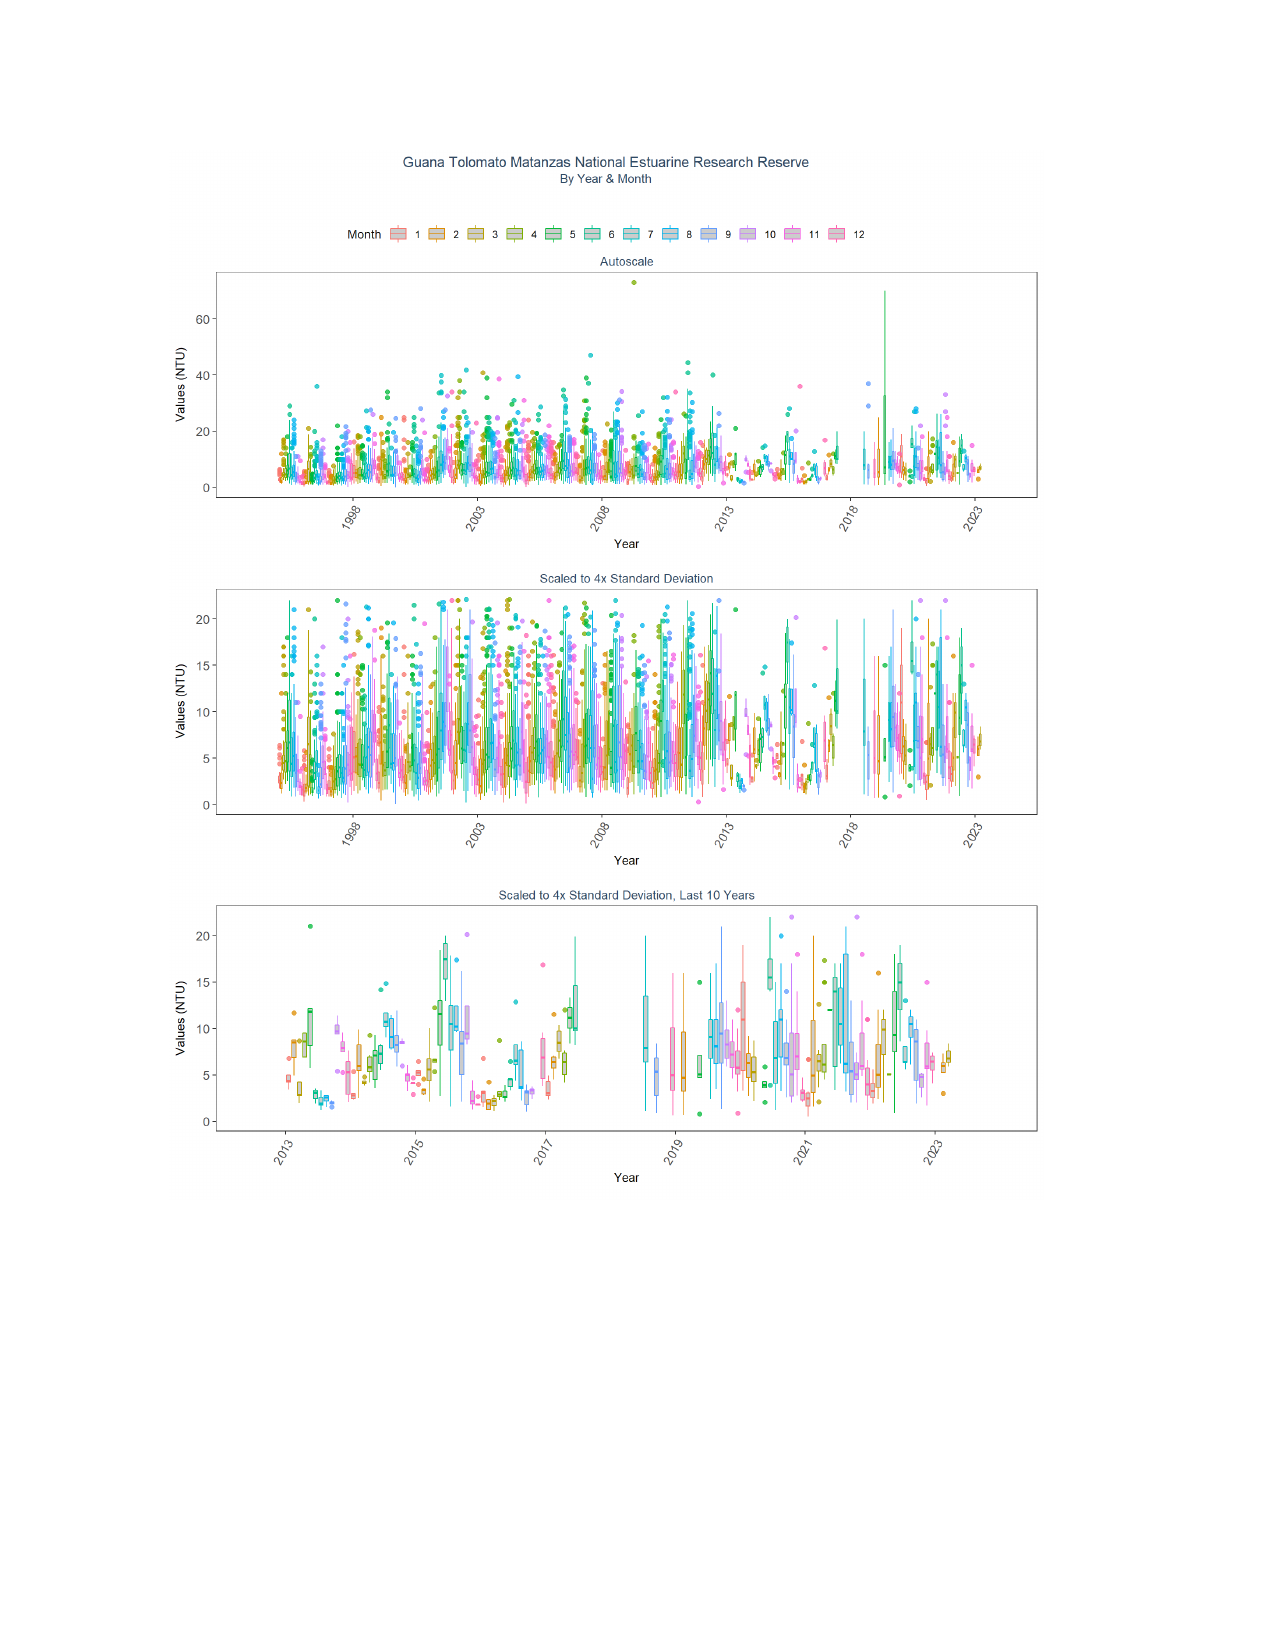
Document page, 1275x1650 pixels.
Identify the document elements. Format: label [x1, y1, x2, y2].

picture [168, 150, 1044, 1200]
